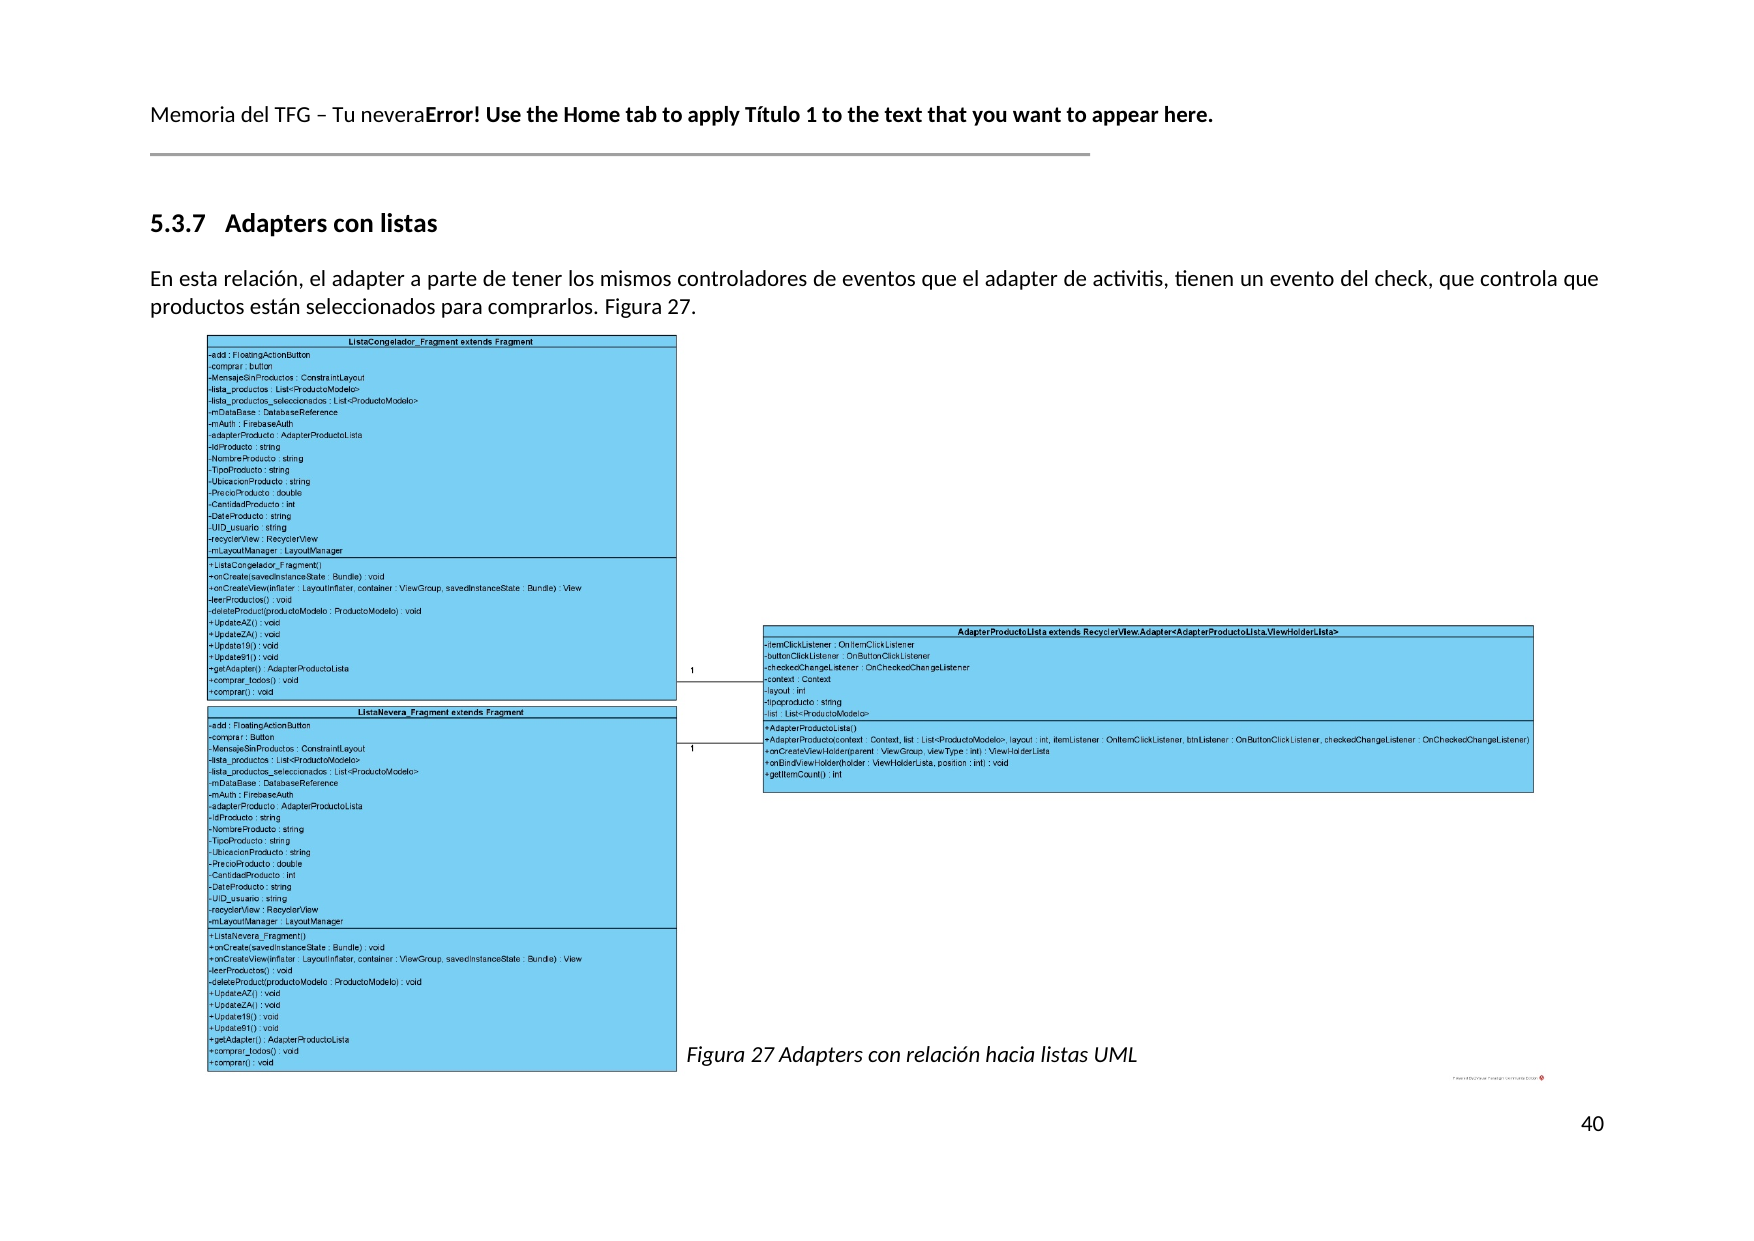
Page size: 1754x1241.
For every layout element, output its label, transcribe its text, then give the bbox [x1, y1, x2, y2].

text 5.3.7 Adapters con listas [150, 206, 1604, 239]
text En esta relación, el adapter a parte de tener los mismos controladores de eventos que el adapter de activitis, tienen un evento del check, que controla que productos están seleccionados para comprarlos. Figura 25. [150, 264, 1604, 320]
picture [194, 322, 1546, 1084]
